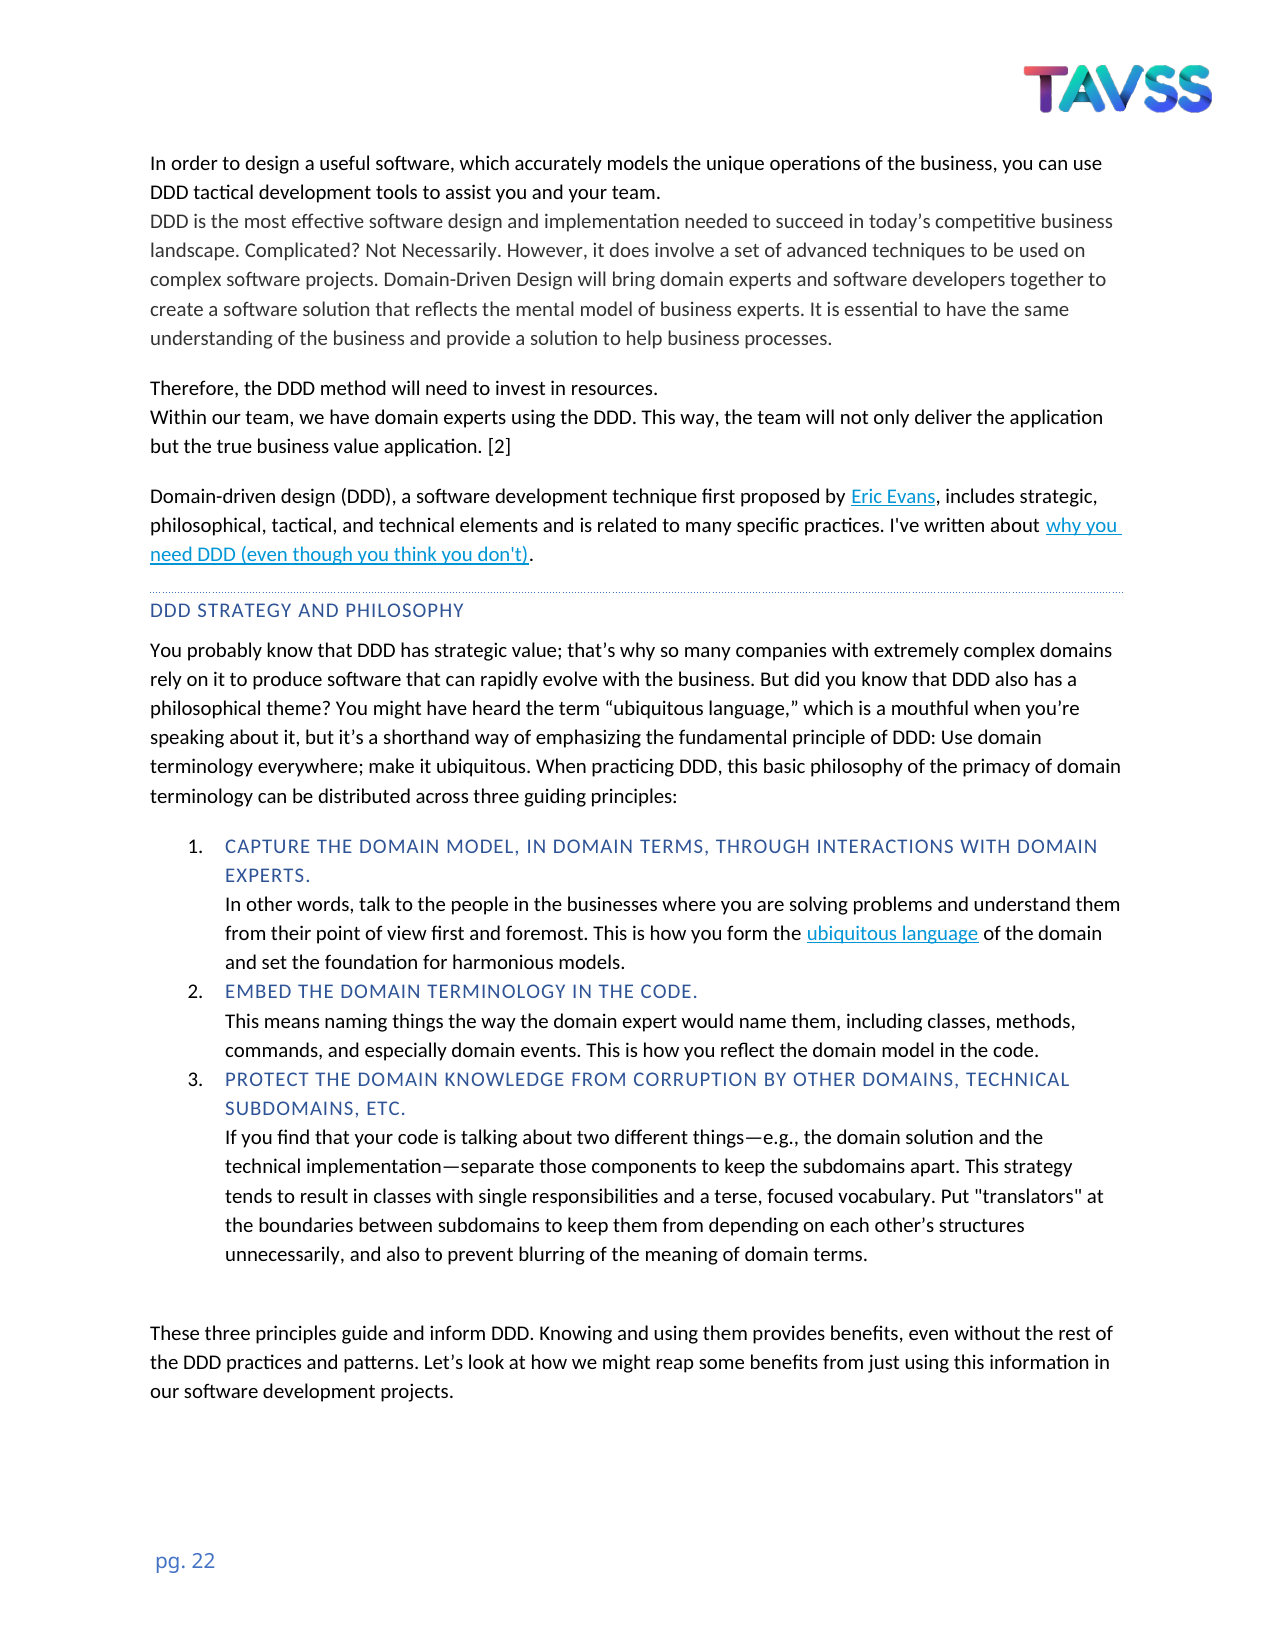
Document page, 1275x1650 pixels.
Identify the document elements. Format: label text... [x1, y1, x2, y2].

picture [1002, 41, 1236, 135]
text These three principles guide and inform DDD. Knowing and using them provides benefits, even without the rest of the DDD practices and patterns. Let’s look at how we might reap some benefits from just using this information in our software development projects. [150, 1320, 1125, 1404]
text You probably know that DDD has strategic value; that’s why so many companies with extremely complex domains rely on it to produce software that can rapidly evolve with the business. But did you know that DDD also has a philosophical theme? You might have heard the term “ubiquitous language,” which is a mouthful when you’re speaking about it, but it’s a shorthand way of emphasizing the fundamental principle of DDD: Use domain terminology everywhere; make it ubiquitous. When practicing DDD, this basic philosophy of the primacy of domain terminology can be distributed across three guiding principles: [150, 637, 1125, 808]
list Capture the domain model, in domain terms, through interactions with domain experts. [187, 833, 1125, 887]
text Therefore, the DDD method will need to invest in resources. Within our team, we have domain experts using the DDD. This way, the team will not only deliver the application but the true business value application. [2] [150, 375, 1125, 459]
list Embed the domain terminology in the code. [187, 979, 1125, 1004]
text In order to design a useful software, which accurately models the unique operations of the business, you can use DDD tactical development tools to assist you and your team. DDD is the most effective software design and implementation needed to succeed in today’s competitive business landscape. Complicated? Not Necessarily. However, it does involve a set of advanced techniques to be used on complex software projects. Domain-Driven Design will bring domain experts and software developers together to create a software solution that reflects the mental model of business experts. It is essential to have the same understanding of the business and provide a solution to help business processes. [150, 150, 1125, 350]
list Protect the domain knowledge from corruption by other domains, technical subdomains, etc. [187, 1066, 1125, 1121]
list This means naming things the way the domain expert would name them, including classes, methods, commands, and especially domain events. This is how you reflect the domain model in the code. [225, 1008, 1125, 1062]
list If you find that your code is talking about two different things—e.g., the domain solution and the technical implementation—separate those components to keep the subdomains apart. This strategy tends to result in classes with single responsibilities and a terse, focused vocabulary. Put "translators" at the boundaries between subdomains to keep them from depending on each other’s structures unnecessarily, and also to prevent blurring of the meaning of domain terms. [225, 1124, 1125, 1267]
subtitle DDD strategy and philosophy [150, 592, 1125, 623]
list In other words, talk to the people in the businesses where you are solving problems and understand them from their point of view first and foremost. This is how you form the ubiquitous language of the domain and set the foundation for harmonious models. [225, 891, 1125, 975]
text Domain-driven design (DDD), a software development technique first proposed by Eric Evans, includes strategic, philosophical, tactical, and technical elements and is related to many specific practices. I've written about why you need DDD (even though you think you don't). [150, 483, 1125, 567]
